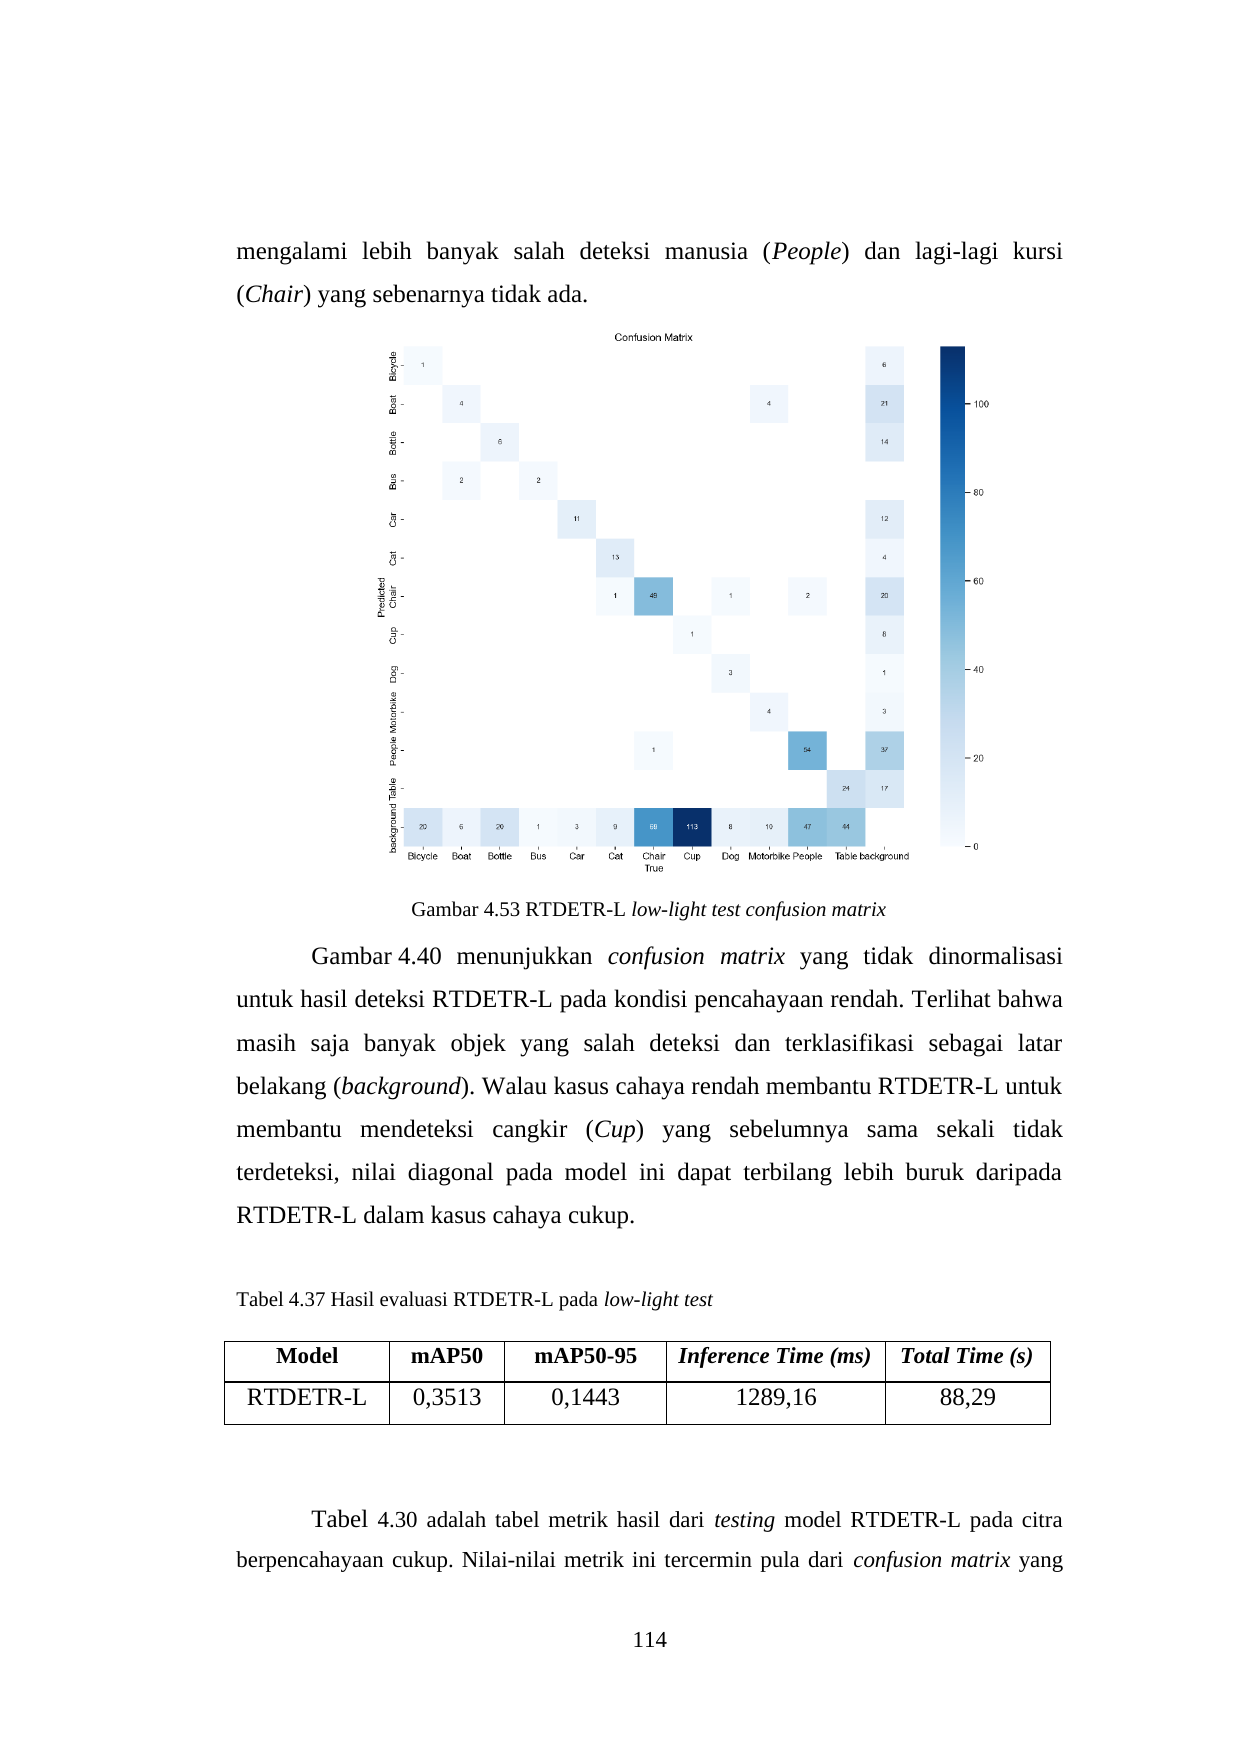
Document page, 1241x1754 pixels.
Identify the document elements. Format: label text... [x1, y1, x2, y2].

table_cell 0,1443 [505, 1383, 666, 1424]
table_header mAP50 [390, 1342, 504, 1381]
text Gambar 4.40 menunjukkan confusion matrix yang tidak dinormalisasi untuk hasil deteksi RTDETR-L pada kondisi pencahayaan rendah. Terlihat bahwa masih saja banyak objek yang salah deteksi dan terklasifikasi sebagai latar belakang (background). Walau kasus cahaya rendah membantu RTDETR-L untuk membantu mendeteksi cangkir (Cup) yang sebelumnya sama sekali tidak terdeteksi, nilai diagonal pada model ini dapat terbilang lebih buruk daripada RTDETR-L dalam kasus cahaya cukup. [236, 941, 1063, 1229]
table_cell 1289,16 [667, 1383, 885, 1424]
table_cell RTDETR-L [225, 1383, 389, 1424]
table_header Inference Time (ms) [667, 1342, 885, 1381]
table_header Model [225, 1342, 389, 1381]
table_cell 0,3513 [390, 1383, 504, 1424]
picture [311, 322, 1060, 884]
table_header Total Time (s) [886, 1342, 1050, 1381]
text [236, 1504, 1063, 1572]
table_header mAP50-95 [505, 1342, 666, 1381]
table_cell 88,29 [886, 1383, 1050, 1424]
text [236, 236, 1063, 308]
